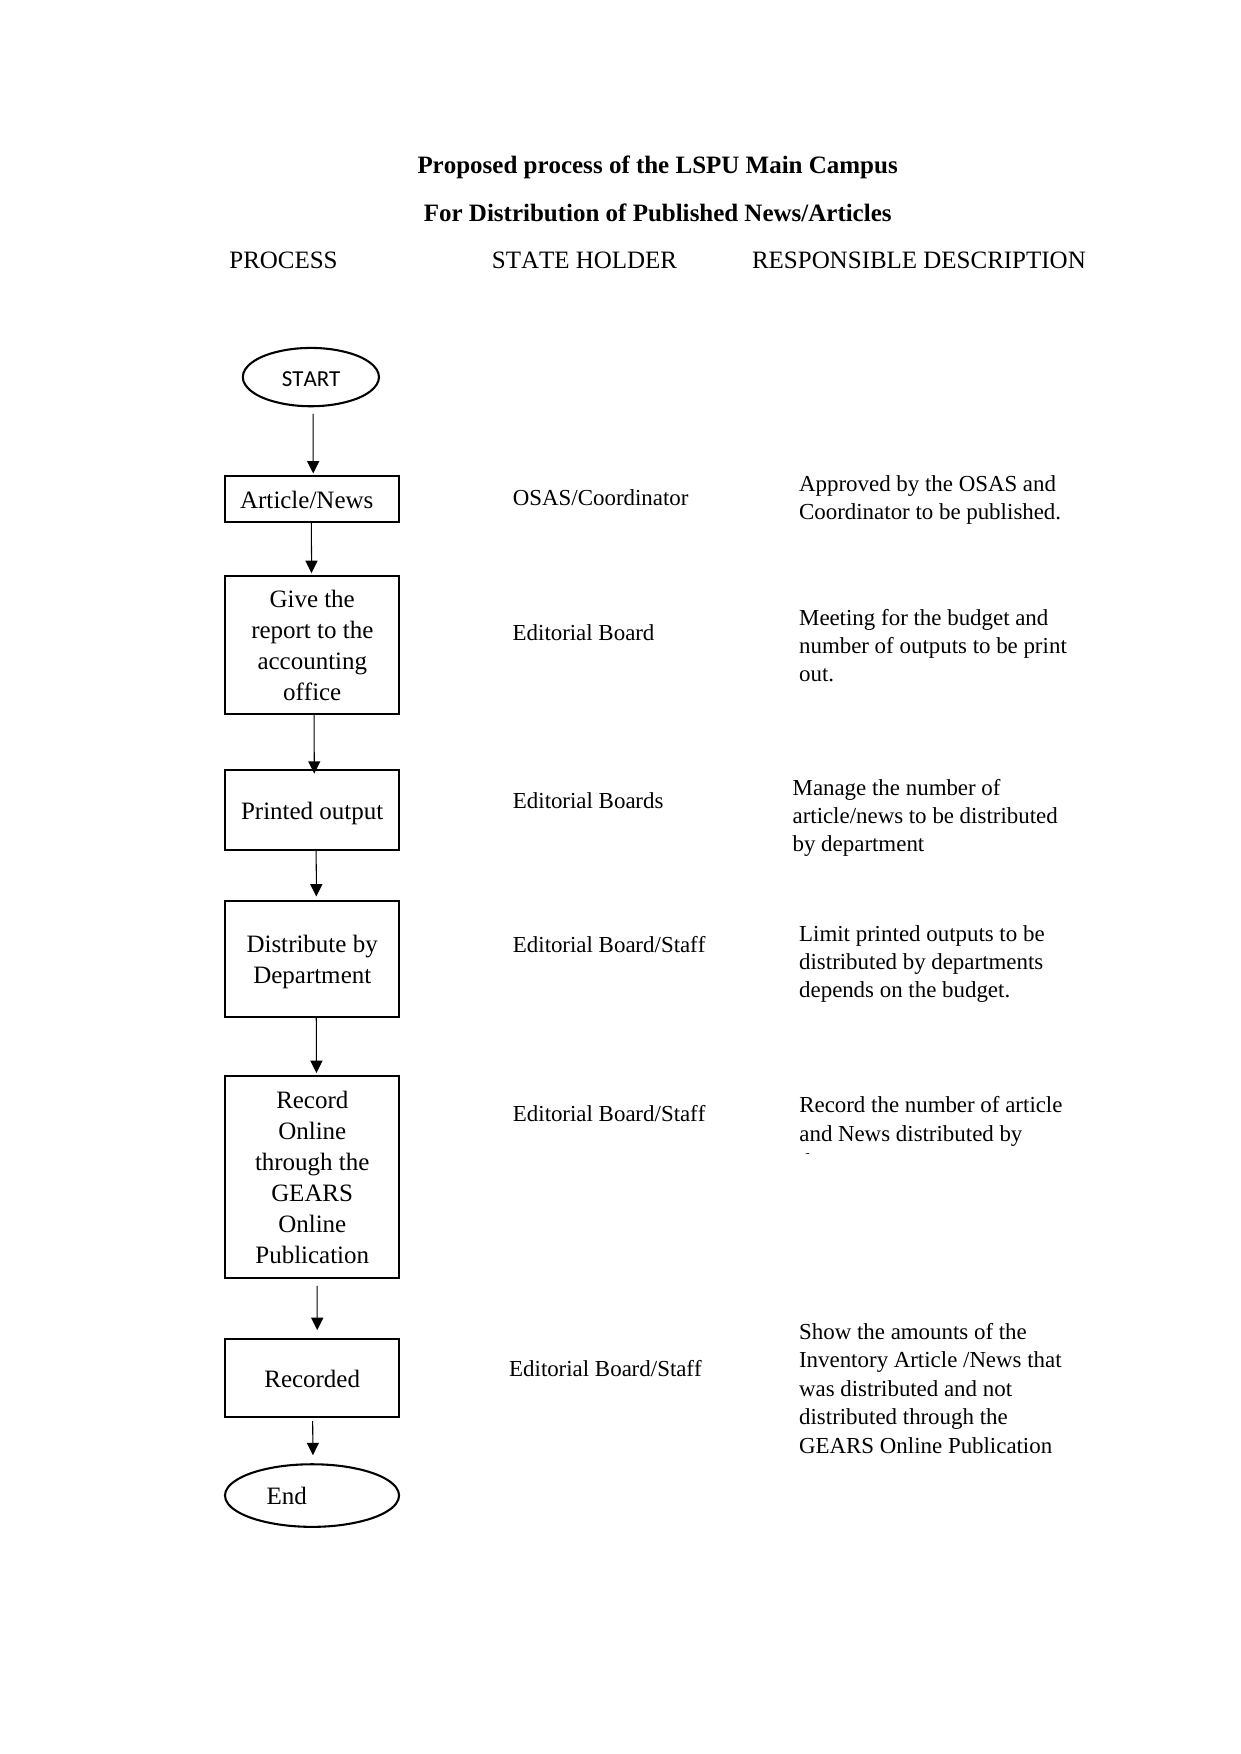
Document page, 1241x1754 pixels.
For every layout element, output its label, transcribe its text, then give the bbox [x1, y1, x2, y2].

text PROCESS STATE HOLDER RESPONSIBLE DESCRIPTION [225, 245, 1090, 274]
text Proposed process of the LSPU Main Campus [225, 150, 1090, 179]
text For Distribution of Published News/Articles [225, 198, 1090, 226]
